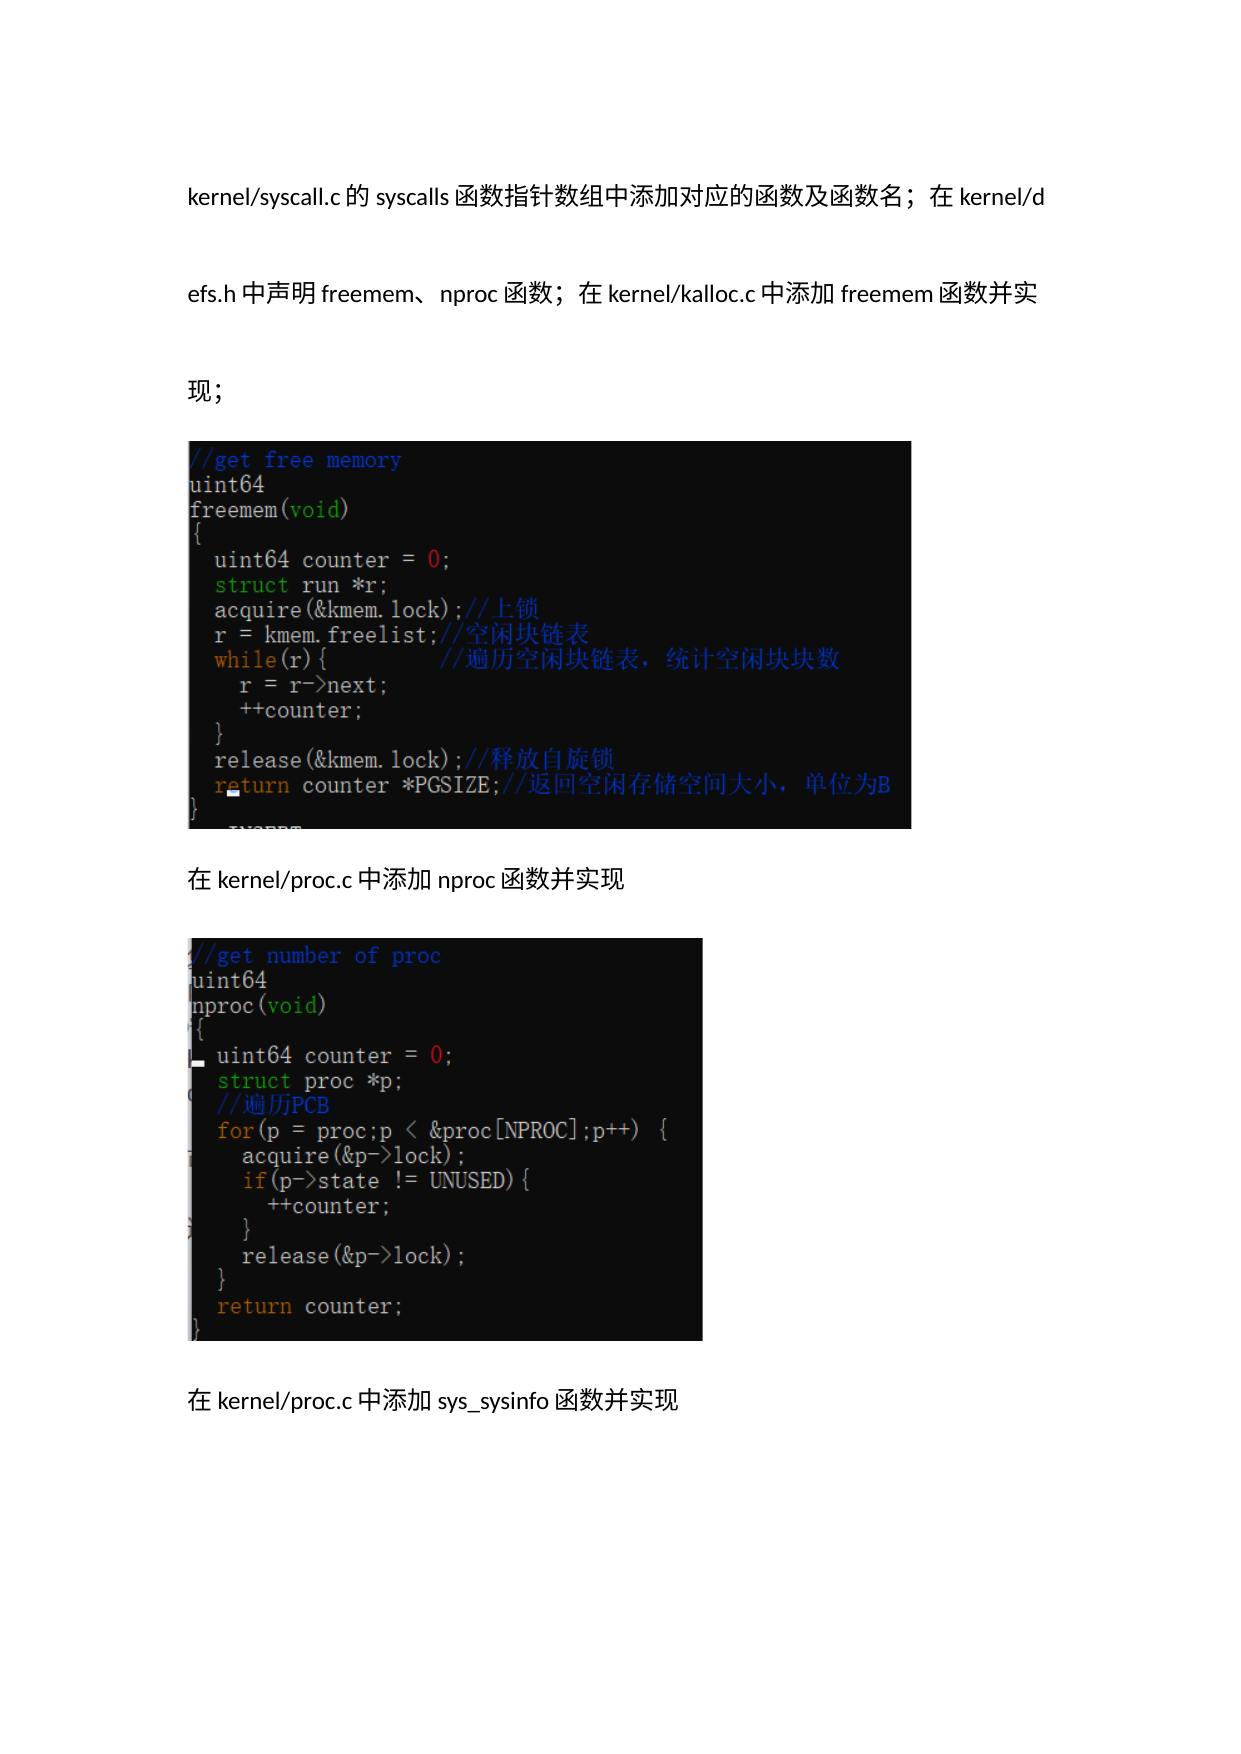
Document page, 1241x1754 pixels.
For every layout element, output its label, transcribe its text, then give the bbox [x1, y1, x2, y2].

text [187, 162, 1053, 422]
picture [187, 441, 912, 829]
text 在kernel/proc.c中添加sys_sysinfo函数并实现 [187, 1366, 1053, 1431]
text 在kernel/proc.c中添加nproc函数并实现 [187, 845, 1053, 910]
picture [187, 938, 703, 1341]
